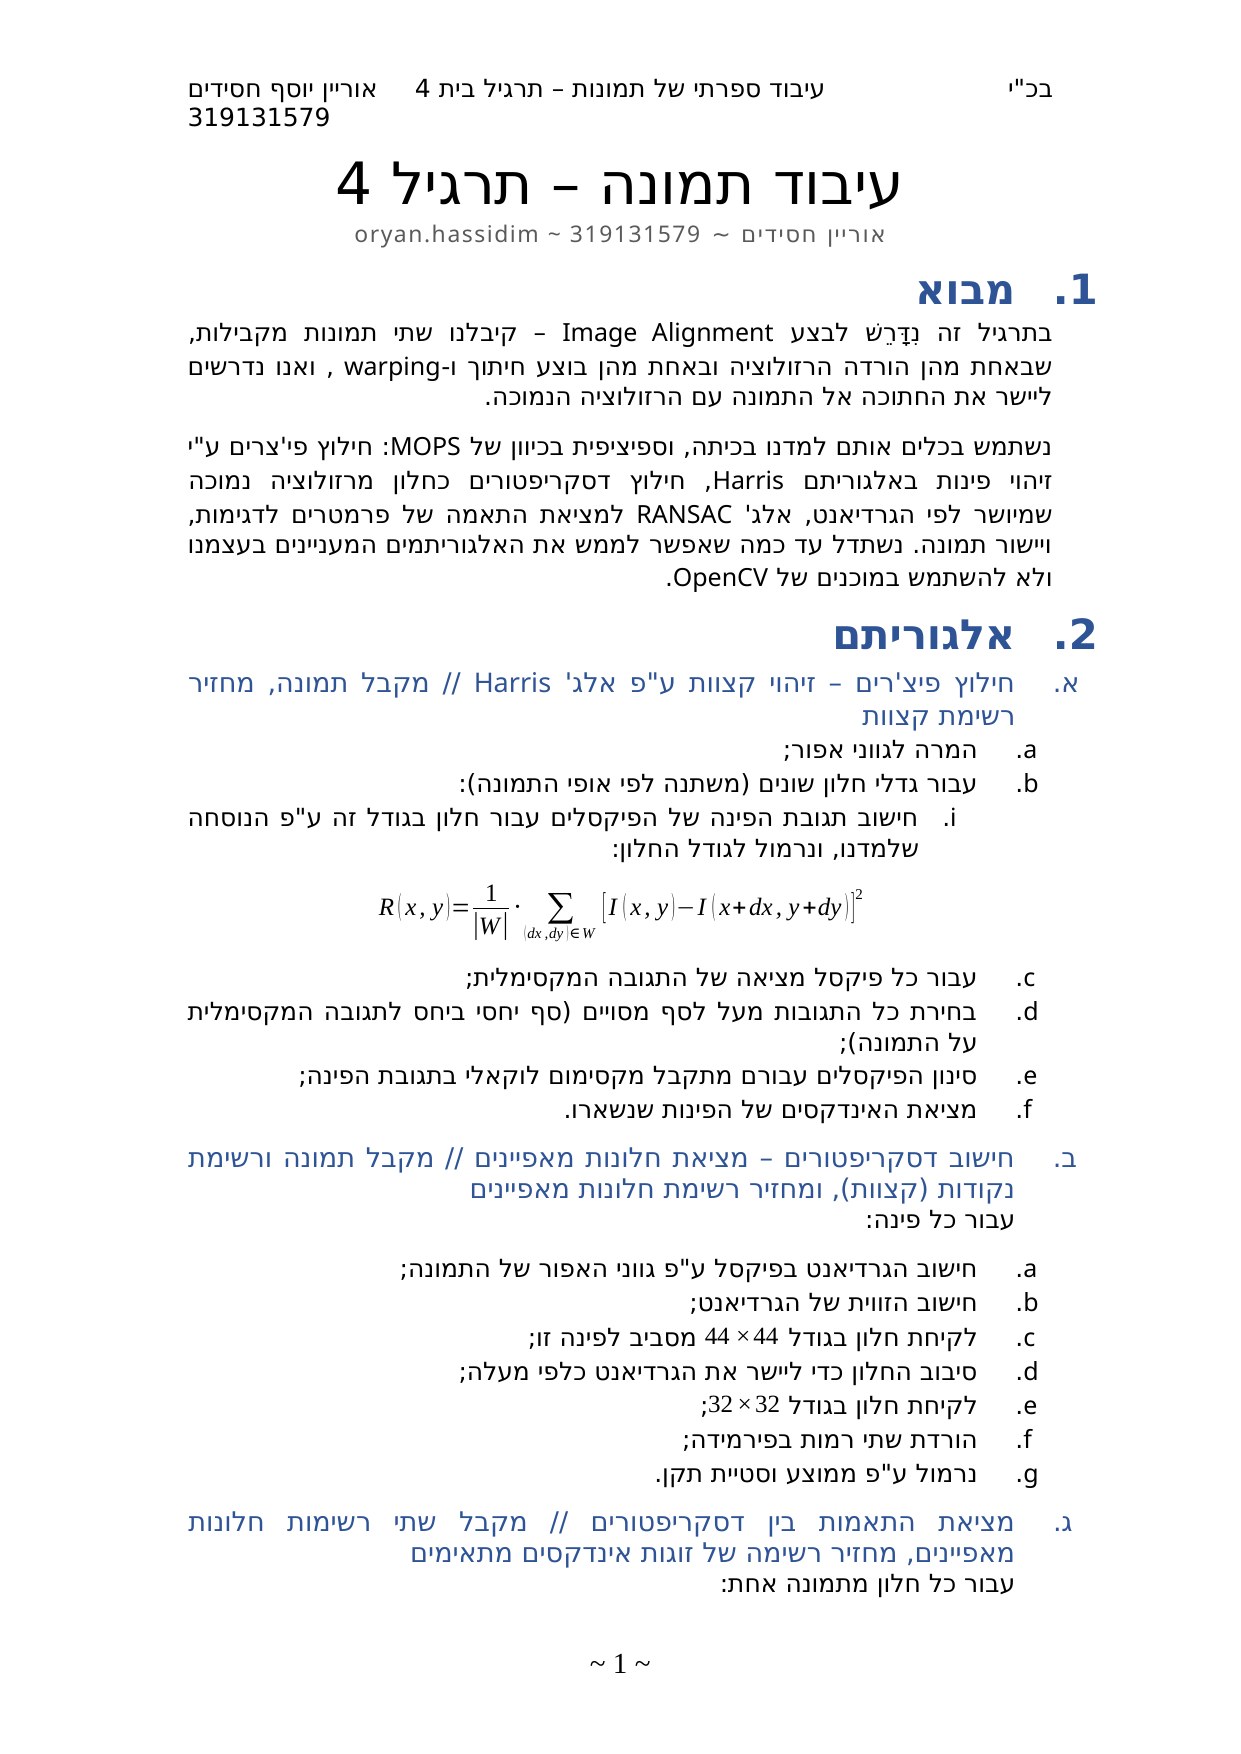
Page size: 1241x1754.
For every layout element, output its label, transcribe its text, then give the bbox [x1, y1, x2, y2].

subtitle חילוץ פיצ'רים – זיהוי קצוות ע"פ אלג' Harris // מקבל תמונה, מחזיר רשימת קצוות [187, 663, 1053, 732]
text בתרגיל זה נִדָּרֵשׁ לבצע Image Alignment – קיבלנו שתי תמונות מקבילות, שבאחת מהן הורדה הרזולוציה ובאחת מהן בוצע חיתוך ו-warping , ואנו נדרשים ליישר את החתוכה אל התמונה עם הרזולוציה הנמוכה. [187, 314, 1053, 412]
list מציאת האינדקסים של הפינות שנשארו. [187, 1091, 1015, 1125]
list עבור גדלי חלון שונים (משתנה לפי אופי התמונה): [187, 766, 1015, 800]
list הורדת שתי רמות בפירמידה; [187, 1421, 1015, 1455]
list סינון הפיקסלים עבורם מתקבל מקסימום לוקאלי בתגובת הפינה; [187, 1057, 1015, 1091]
list חישוב הגרדיאנט בפיקסל ע"פ גווני האפור של התמונה; [187, 1251, 1015, 1285]
list לקיחת חלון בגודל ; [187, 1387, 1015, 1421]
list בחירת כל התגובות מעל לסף מסויים (סף יחסי ביחס לתגובה המקסימלית על התמונה); [187, 994, 1015, 1057]
list חישוב הזווית של הגרדיאנט; [187, 1285, 1015, 1319]
list לקיחת חלון בגודל מסביב לפינה זו; [187, 1319, 1015, 1353]
list עבור כל חלון מתמונה אחת: [187, 1569, 1015, 1598]
title עיבוד תמונה – תרגיל 4 [187, 150, 1053, 218]
subtitle אלגוריתם [187, 610, 1053, 659]
text נשתמש בכלים אותם למדנו בכיתה, וספיציפית בכיוון של MOPS: חילוץ פי'צרים ע"י זיהוי פינות באלגוריתם Harris, חילוץ דסקריפטורים כחלון מרזולוציה נמוכה שמיושר לפי הגרדיאנט, אלג' RANSAC למציאת התאמה של פרמטרים לדגימות, ויישור תמונה. נשתדל עד כמה שאפשר לממש את האלגוריתמים המעניינים בעצמנו ולא להשתמש במוכנים של OpenCV. [187, 428, 1053, 594]
subtitle מציאת התאמות בין דסקריפטורים // מקבל שתי רשימות חלונות מאפיינים, מחזיר רשימה של זוגות אינדקסים מתאימים [187, 1506, 1053, 1569]
text עבור כל פינה: [187, 1205, 1015, 1234]
list עבור כל פיקסל מציאה של התגובה המקסימלית; [187, 960, 1015, 994]
subtitle אוריין חסידים ~ oryan.hassidim ~ 319131579 [187, 218, 1053, 249]
list נרמול ע"פ ממוצע וסטיית תקן. [187, 1455, 1015, 1489]
list חישוב תגובת הפינה של הפיקסלים עבור חלון בגודל זה ע"פ הנוסחה שלמדנו, ונרמול לגודל החלון: [187, 800, 957, 863]
subtitle מבוא [187, 266, 1053, 314]
list סיבוב החלון כדי ליישר את הגרדיאנט כלפי מעלה; [187, 1353, 1015, 1387]
subtitle חישוב דסקריפטורים – מציאת חלונות מאפיינים // מקבל תמונה ורשימת נקודות (קצוות), ומחזיר רשימת חלונות מאפיינים [187, 1142, 1053, 1205]
list המרה לגווני אפור; [187, 732, 1015, 766]
